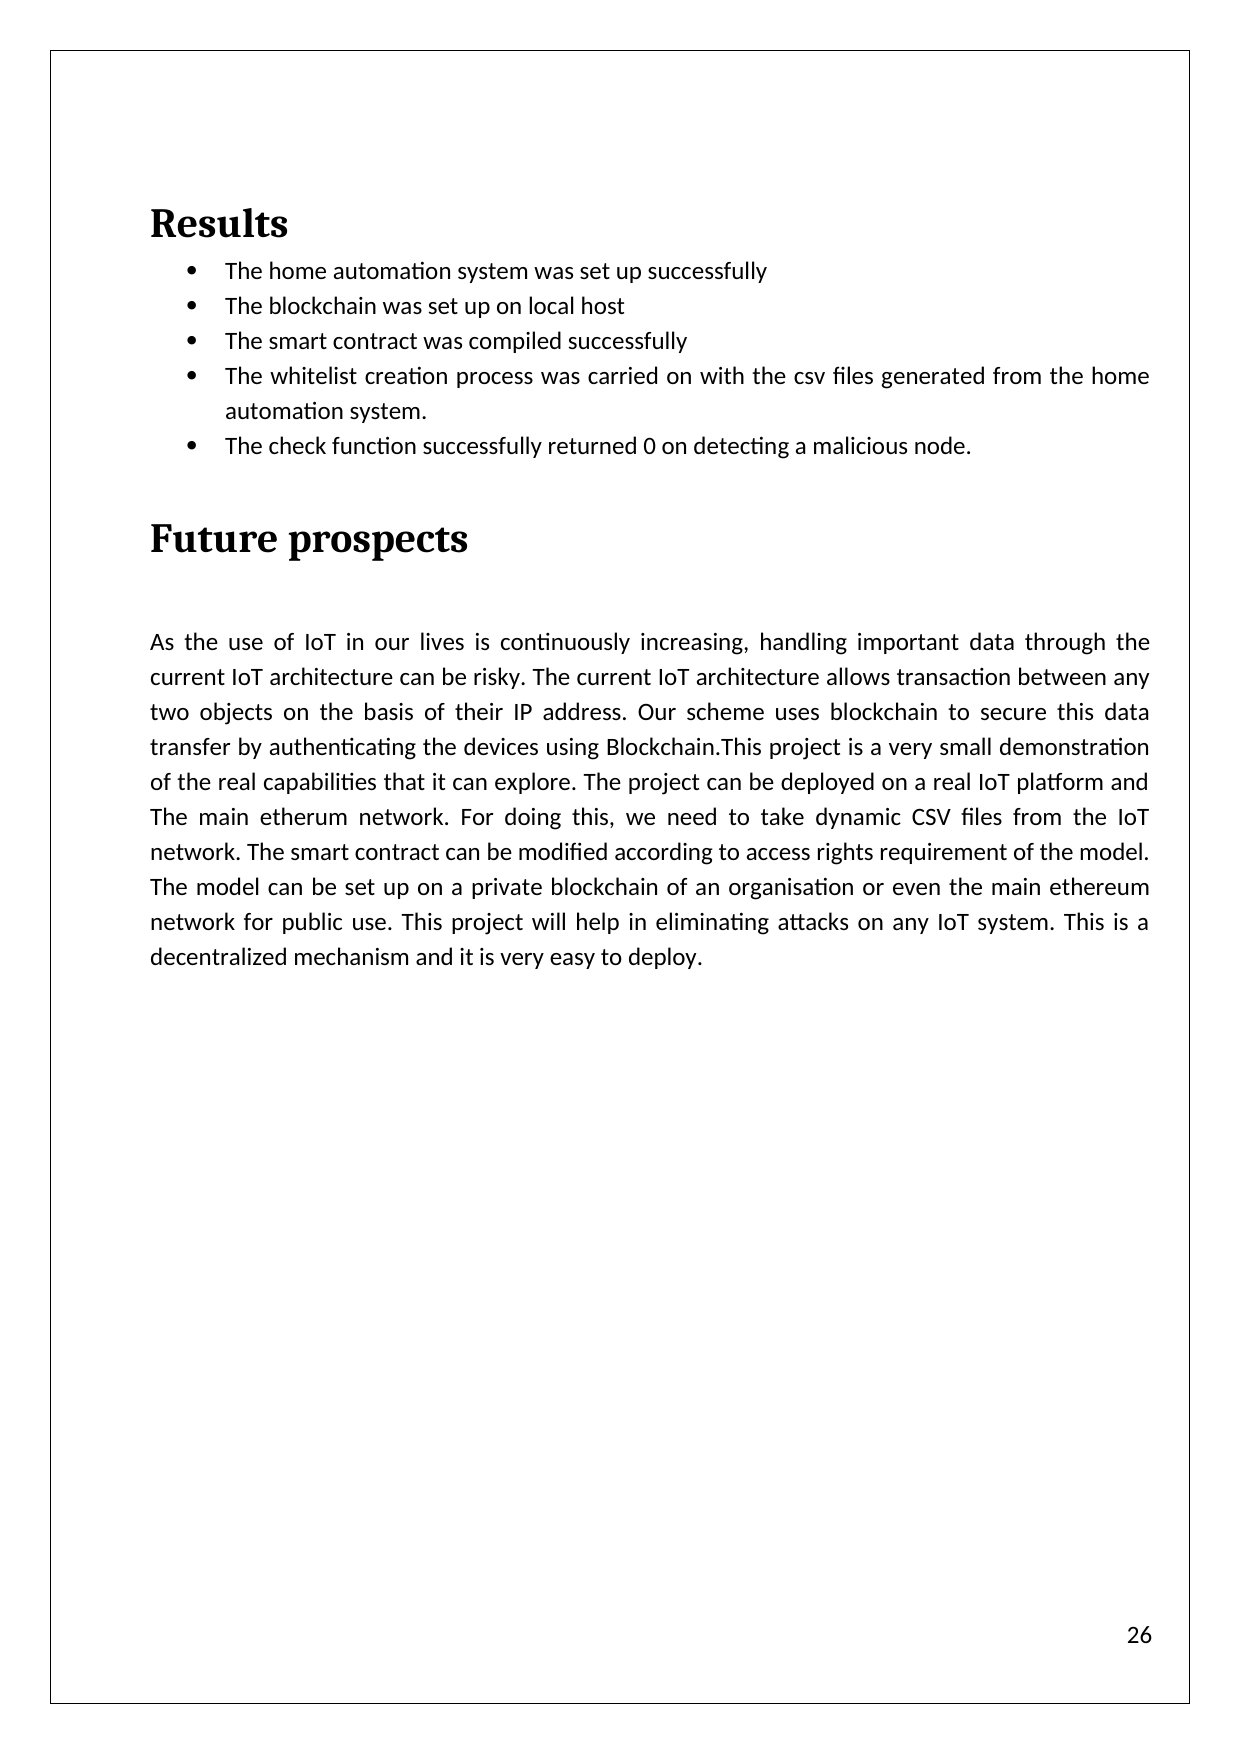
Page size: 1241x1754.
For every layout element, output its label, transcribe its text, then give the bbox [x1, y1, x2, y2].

subtitle Results [150, 200, 1152, 248]
list The check function successfully returned 0 on detecting a malicious node. [187, 430, 1152, 461]
text As the use of IoT in our lives is continuously increasing, handling important data through the current IoT architecture can be risky. The current IoT architecture allows transaction between any two objects on the basis of their IP address. Our scheme uses blockchain to secure this data transfer by authenticating the devices using Blockchain.This project is a very small demonstration of the real capabilities that it can explore. The project can be deployed on a real IoT platform and The main etherum network. For doing this, we need to take dynamic CSV files from the IoT network. The smart contract can be modified according to access rights requirement of the model. The model can be set up on a private blockchain of an organisation or even the main ethereum network for public use. This project will help in eliminating attacks on any IoT system. This is a decentralized mechanism and it is very easy to deploy. [150, 626, 1152, 972]
list The whitelist creation process was carried on with the csv files generated from the home automation system. [187, 360, 1152, 426]
list The smart contract was compiled successfully [187, 325, 1152, 356]
list The blockchain was set up on local host [187, 290, 1152, 321]
list The home automation system was set up successfully [187, 255, 1152, 286]
subtitle Future prospects [150, 515, 1152, 563]
